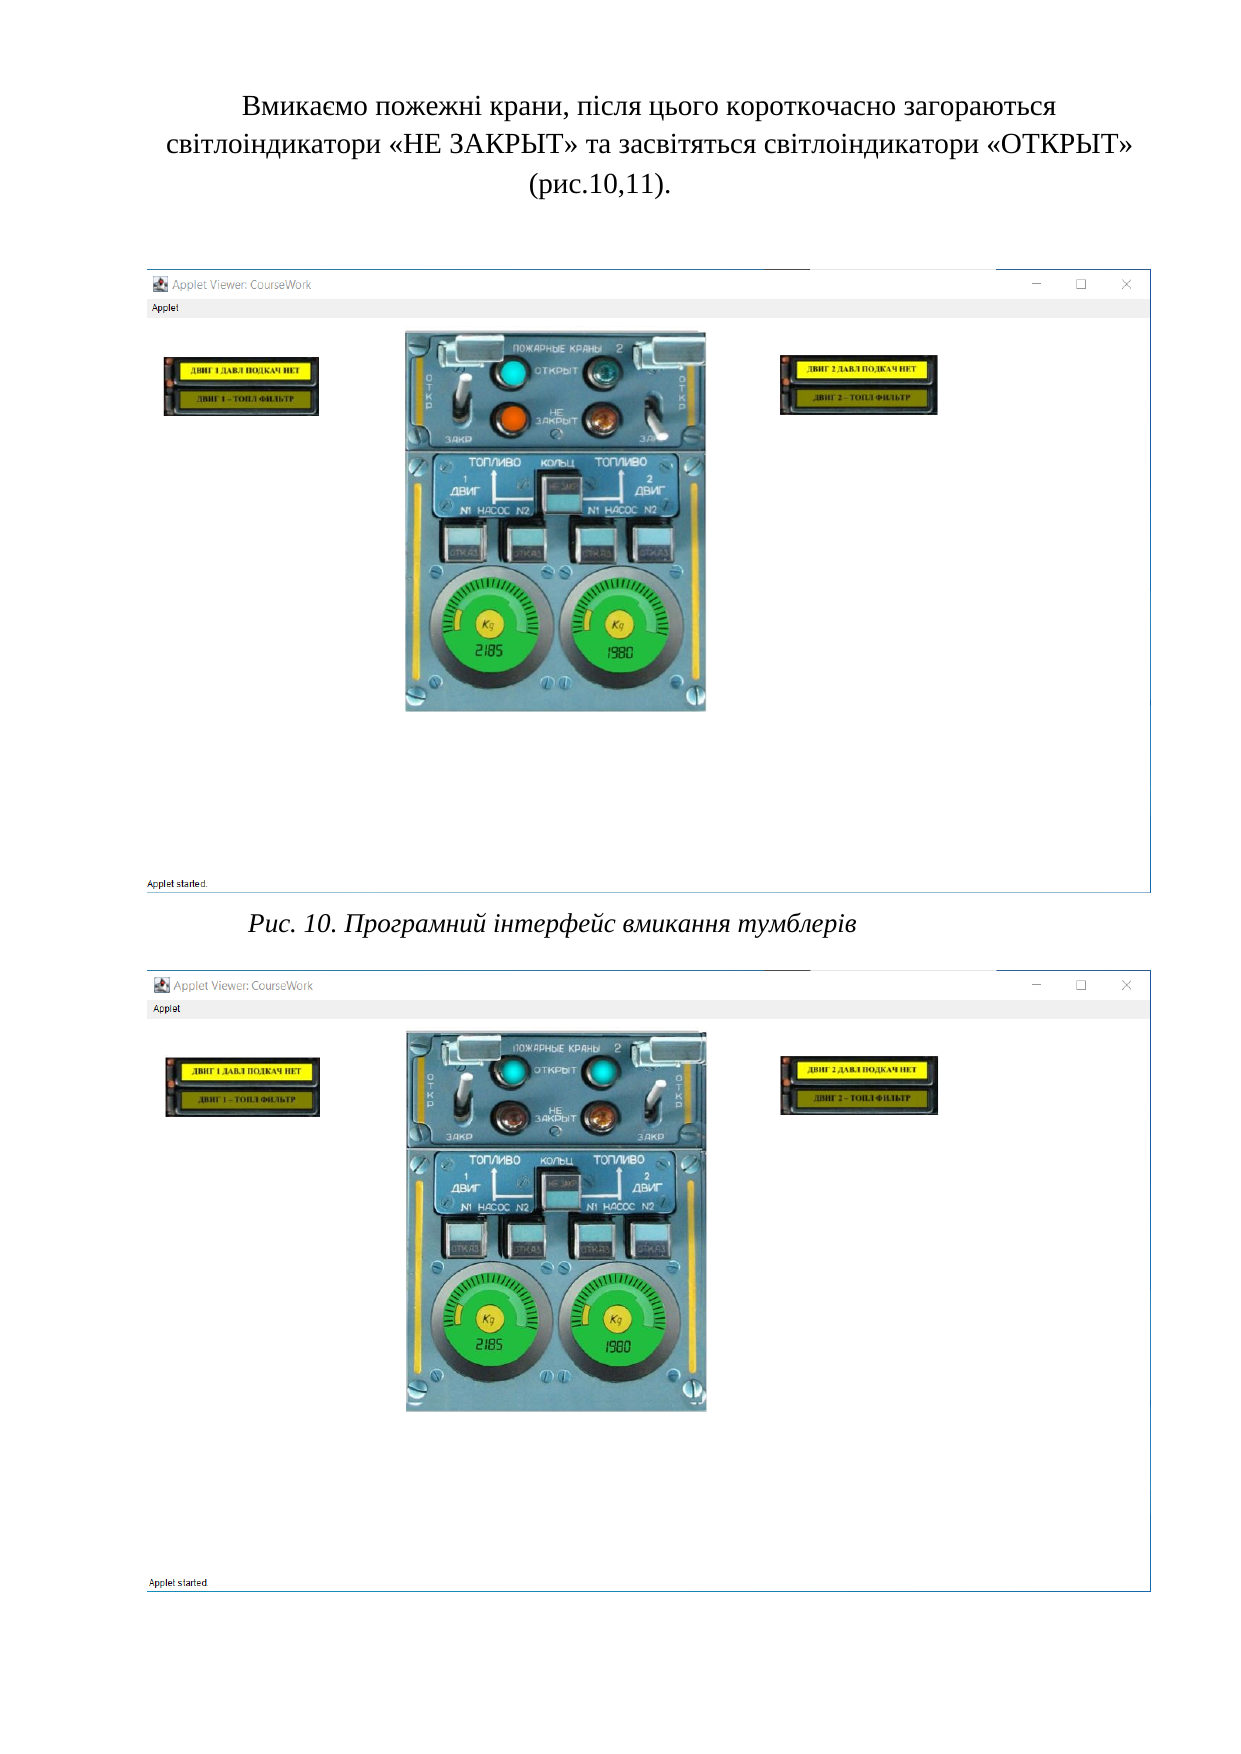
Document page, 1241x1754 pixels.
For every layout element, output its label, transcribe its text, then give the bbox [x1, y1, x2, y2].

picture [147, 970, 1151, 1592]
text (рис.10,11). [147, 166, 1053, 199]
picture [147, 269, 1151, 893]
text Вмикаємо пожежні крани, після цього короткочасно загораються світлоіндикатори «НЕ ЗАКРЫТ» та засвітяться світлоіндикатори «ОТКРЫТ» [147, 88, 1152, 159]
text Рис. 10. Програмний інтерфейс вмикання тумблерів [147, 907, 1152, 938]
